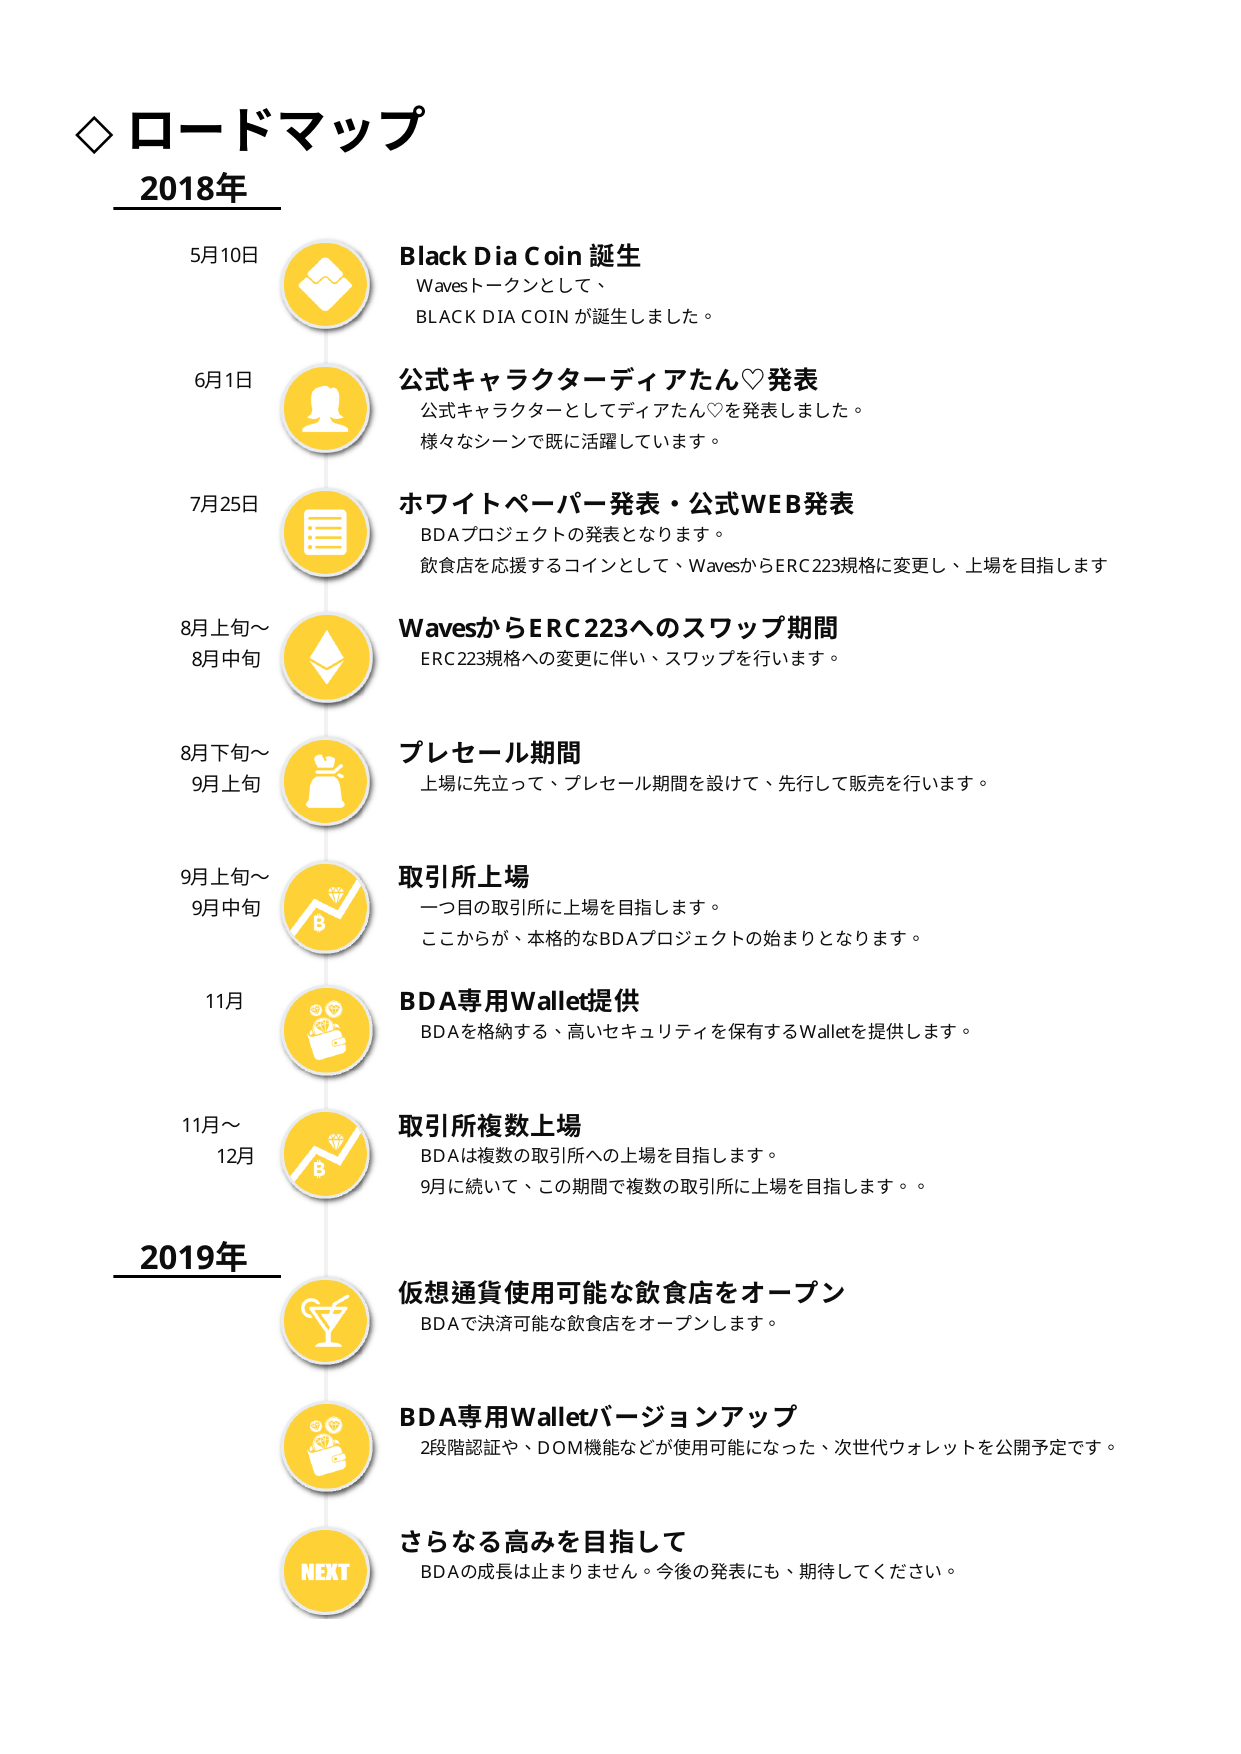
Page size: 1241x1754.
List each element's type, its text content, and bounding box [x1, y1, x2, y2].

text ◇ ロードマップ [75, 89, 1165, 164]
